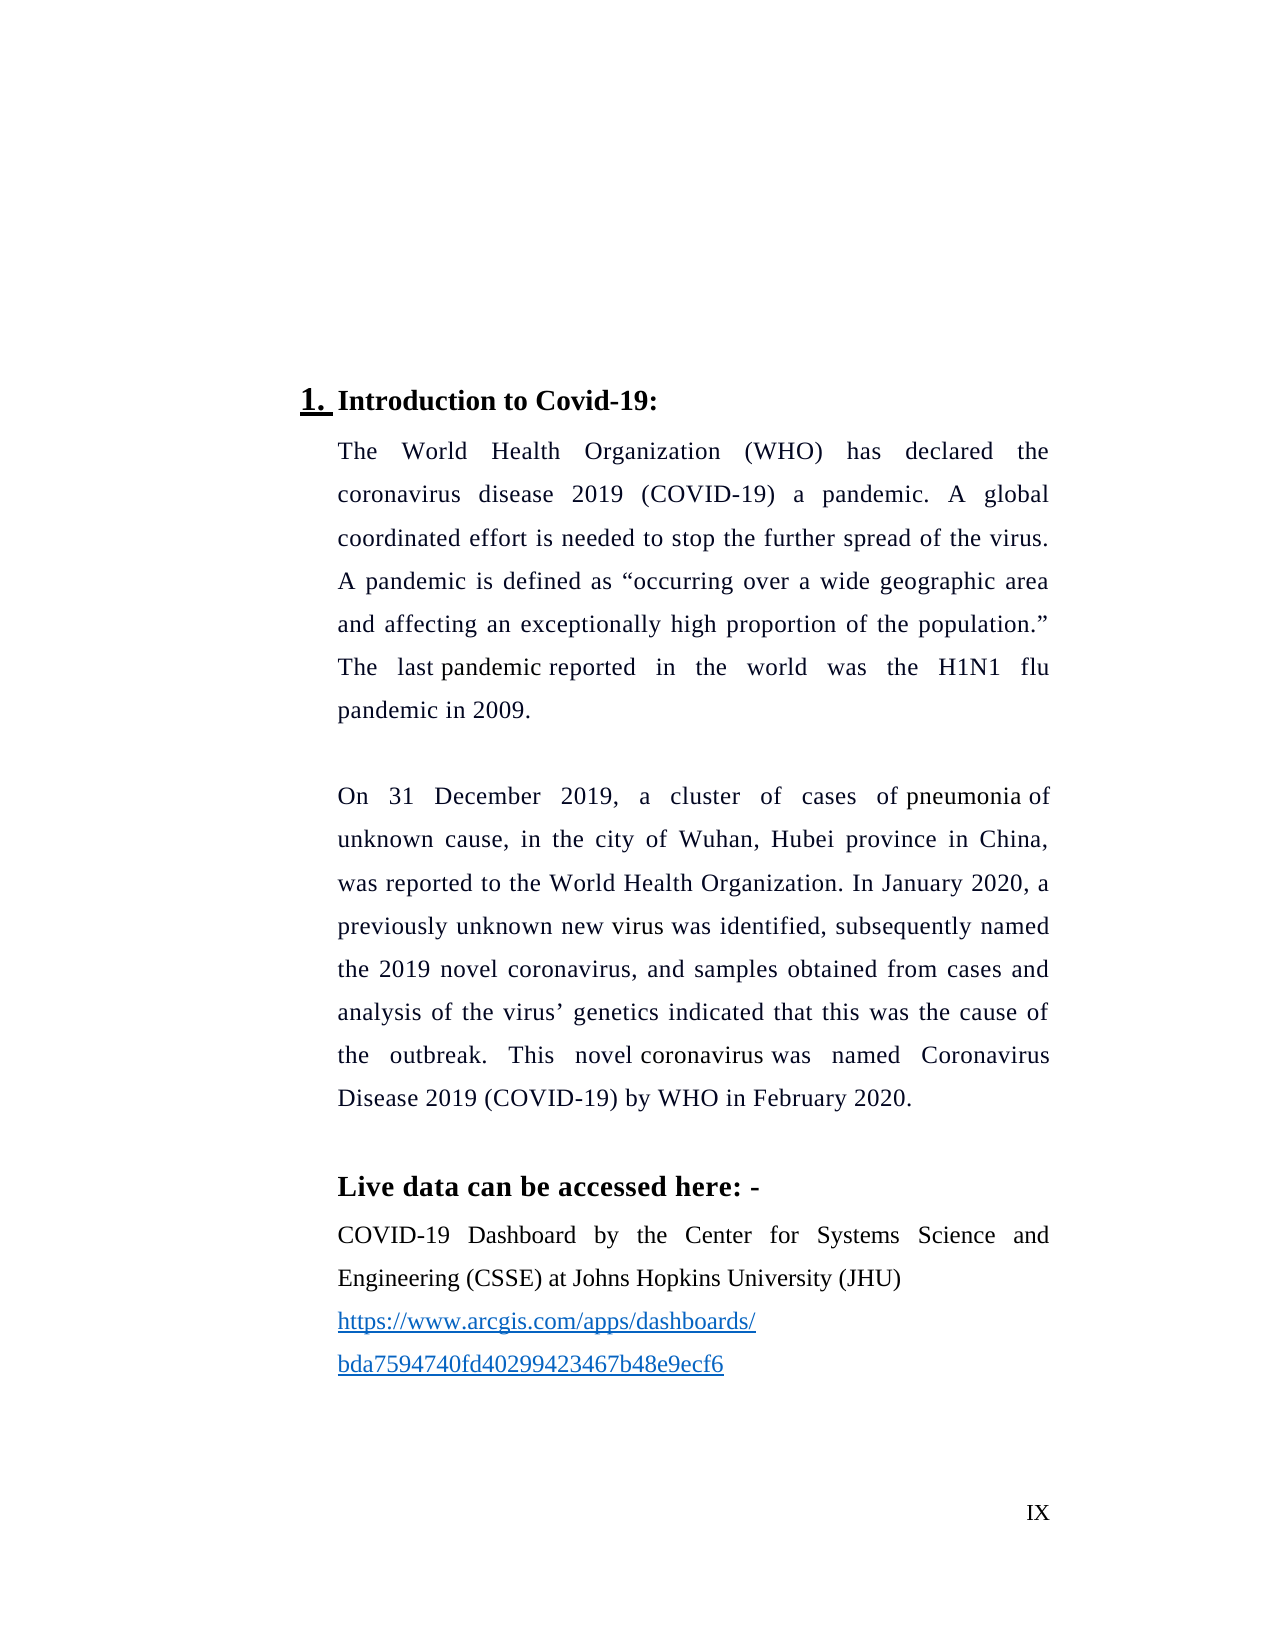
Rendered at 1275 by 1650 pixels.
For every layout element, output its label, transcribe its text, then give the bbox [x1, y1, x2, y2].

list Introduction to Covid-19: [300, 379, 1050, 417]
list The World Health Organization (WHO) has declared the coronavirus disease 2019 (COVID-19) a pandemic. A global coordinated effort is needed to stop the further spread of the virus. A pandemic is defined as “occurring over a wide geographic area and affecting an exceptionally high proportion of the population.” The last pandemic reported in the world was the H1N1 flu pandemic in 2009. [337, 589, 1050, 724]
list The World Health Organization (WHO) has declared the coronavirus disease 2019 (COVID-19) a pandemic. A global coordinated effort is needed to stop the further spread of the virus. A pandemic is defined as “occurring over a wide geographic area and affecting an exceptionally high proportion of the population.” The last pandemic reported in the world was the H1N1 flu pandemic in 2009. [337, 446, 1050, 588]
list https://www.arcgis.com/apps/dashboards/bda7594740fd40299423467b48e9ecf6 [337, 1306, 1050, 1378]
list On 31 December 2019, a cluster of cases of pneumonia of unknown cause, in the city of Wuhan, Hubei province in China, was reported to the World Health Organization. In January 2020, a previously unknown new virus was identified, subsequently named the 2019 novel coronavirus, and samples obtained from cases and analysis of the virus’ genetics indicated that this was the cause of the outbreak. This novel coronavirus was named Coronavirus Disease 2019 (COVID-19) by WHO in February 2020. [337, 967, 1050, 1052]
list On 31 December 2019, a cluster of cases of pneumonia of unknown cause, in the city of Wuhan, Hubei province in China, was reported to the World Health Organization. In January 2020, a previously unknown new virus was identified, subsequently named the 2019 novel coronavirus, and samples obtained from cases and analysis of the virus’ genetics indicated that this was the cause of the outbreak. This novel coronavirus was named Coronavirus Disease 2019 (COVID-19) by WHO in February 2020. [337, 781, 1050, 966]
list COVID-19 Dashboard by the Center for Systems Science and Engineering (CSSE) at Johns Hopkins University (JHU) [337, 1220, 1050, 1292]
list Live data can be accessed here: - [337, 1169, 1050, 1203]
list On 31 December 2019, a cluster of cases of pneumonia of unknown cause, in the city of Wuhan, Hubei province in China, was reported to the World Health Organization. In January 2020, a previously unknown new virus was identified, subsequently named the 2019 novel coronavirus, and samples obtained from cases and analysis of the virus’ genetics indicated that this was the cause of the outbreak. This novel coronavirus was named Coronavirus Disease 2019 (COVID-19) by WHO in February 2020. [337, 1053, 1050, 1112]
